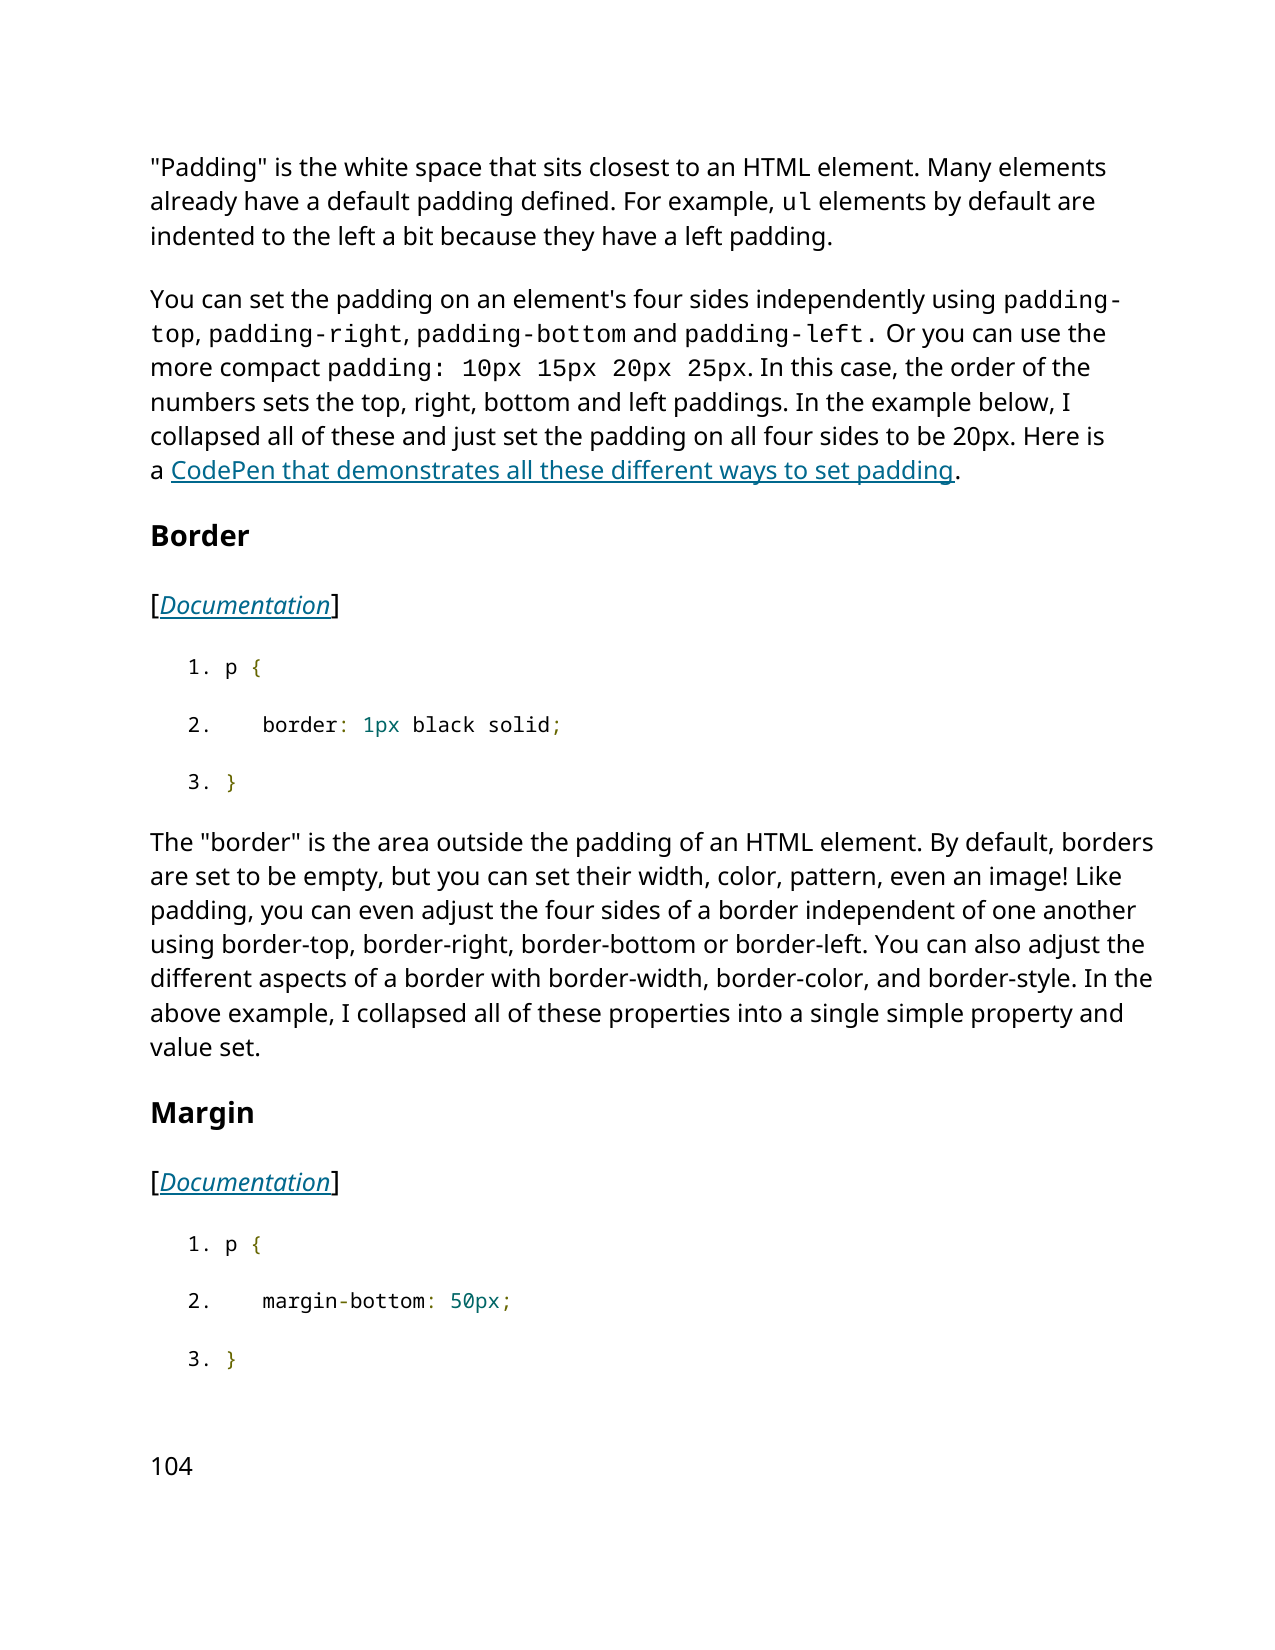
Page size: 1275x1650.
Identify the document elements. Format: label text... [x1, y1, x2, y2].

text "Padding" is the white space that sits closest to an HTML element. Many elements already have a default padding defined. For example, ul elements by default are indented to the left a bit because they have a left padding. [150, 150, 1172, 252]
list p { [187, 1229, 1172, 1257]
list border: 1px black solid; [187, 710, 1172, 738]
text You can set the padding on an element's four sides independently using padding-top, padding-right, padding-bottom and padding-left. Or you can use the more compact padding: 10px 15px 20px 25px. In this case, the order of the numbers sets the top, right, bottom and left paddings. In the example below, I collapsed all of these and just set the padding on all four sides to be 20px. Here is a CodePen that demonstrates all these different ways to set padding. [150, 282, 1172, 487]
subtitle Border [150, 516, 1172, 555]
list margin-bottom: 50px; [187, 1286, 1172, 1315]
list p { [187, 652, 1172, 681]
text The "border" is the area outside the padding of an HTML element. By default, borders are set to be empty, but you can set their width, color, pattern, even an image! Like padding, you can even adjust the four sides of a border independent of one another using border-top, border-right, border-bottom or border-left. You can also adjust the different aspects of a border with border-width, border-color, and border-style. In the above example, I collapsed all of these properties into a single simple property and value set. [150, 825, 1172, 1063]
subtitle Margin [150, 1092, 1172, 1132]
list } [187, 767, 1172, 796]
text [Documentation] [150, 584, 1172, 623]
list } [187, 1344, 1172, 1372]
text [Documentation] [150, 1161, 1172, 1200]
